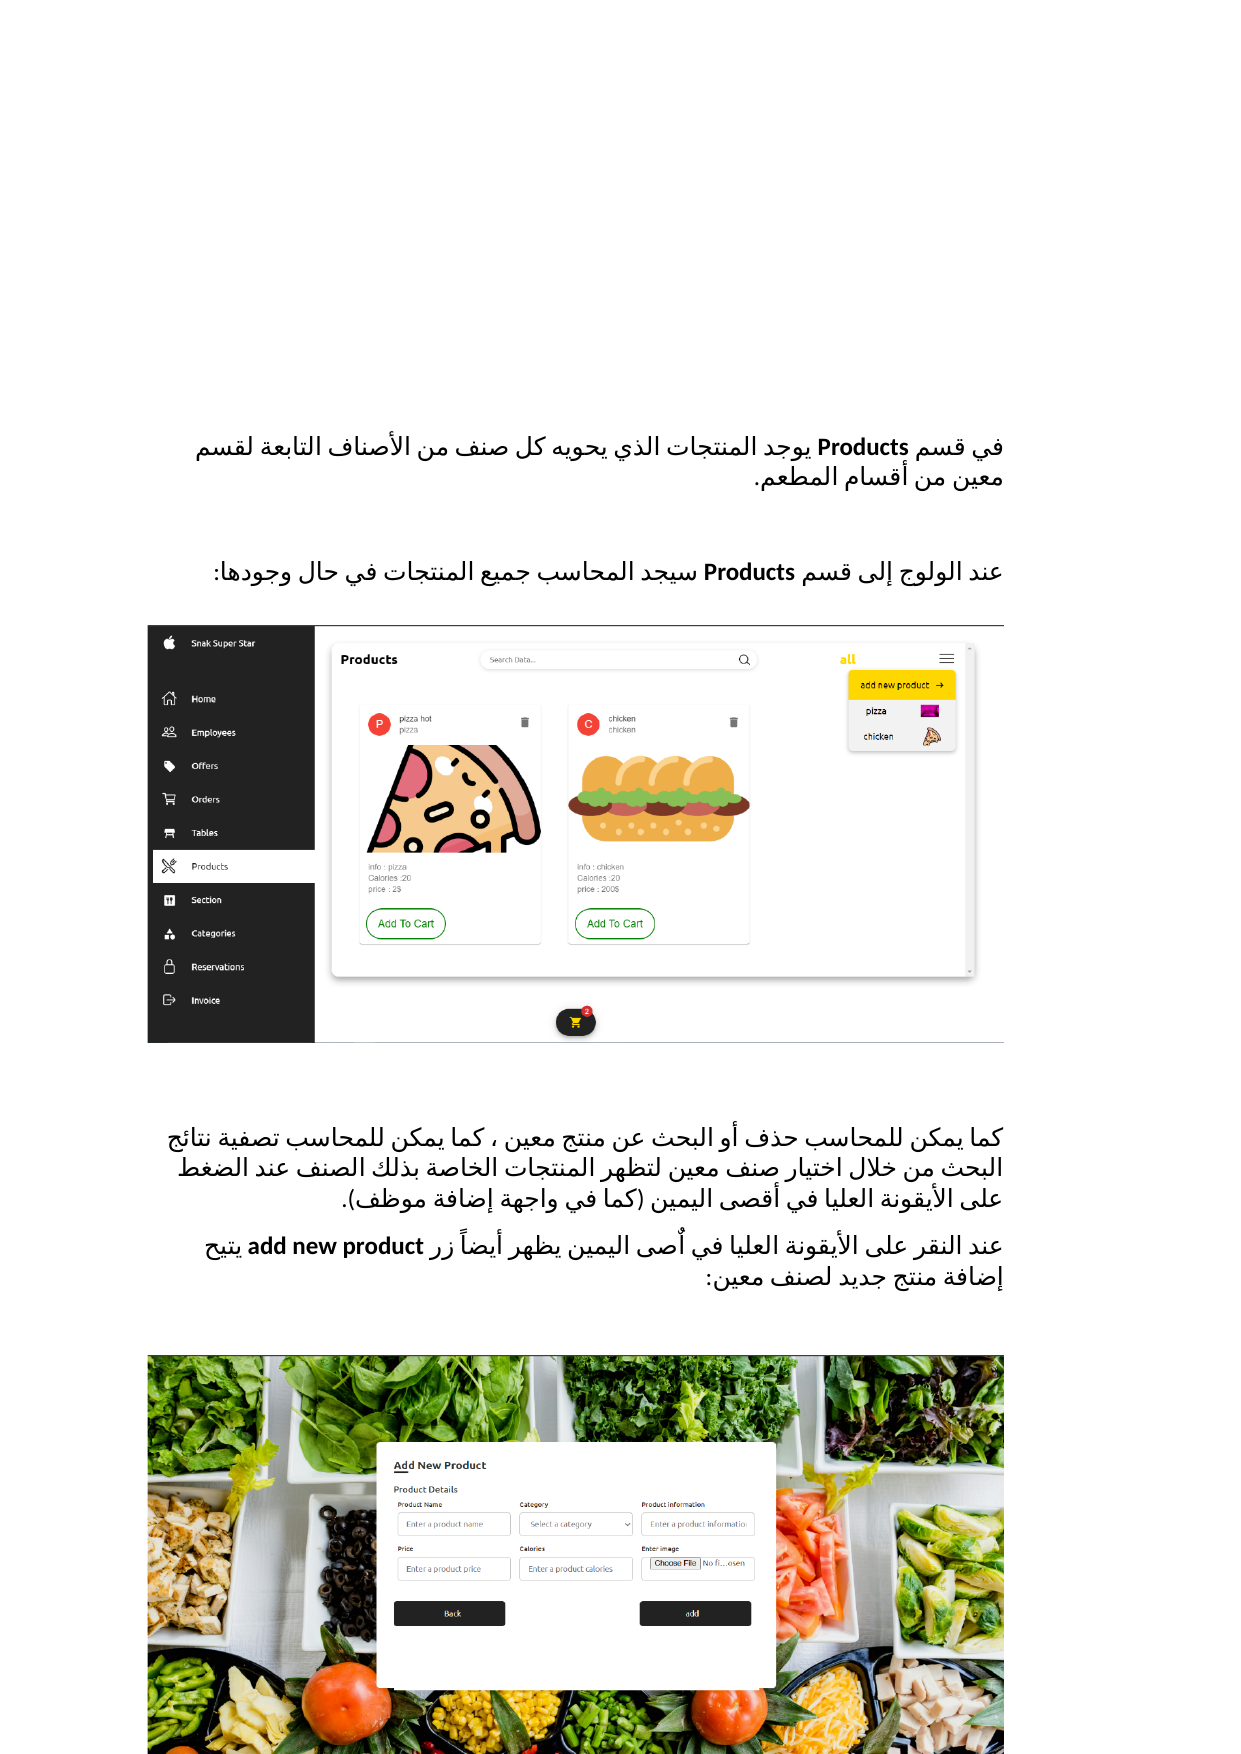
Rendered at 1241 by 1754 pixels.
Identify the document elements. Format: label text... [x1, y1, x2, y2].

text عند الولوج إلى قسم Products سيجد المحاسب جميع المنتجات في حال وجودها: [148, 556, 1004, 586]
text عند النقر على الأيقونة العليا في اٌصى اليمين يظهر أيضاً زر add new product يتيح إضافة منتج جديد لصنف معين: [148, 1230, 1004, 1291]
picture [147, 1355, 1004, 1754]
text كما يمكن للمحاسب حذف أو البحث عن منتج معين ، كما يمكن للمحاسب تصفية نتائج البحث من خلال اختيار صنف معين لتظهر المنتجات الخاصة بذلك الصنف عند الضغط على الأيقونة العليا في أقصى اليمين (كما في واجهة إضافة موظف). [148, 1122, 1004, 1213]
text في قسم Products يوجد المنتجات الذي يحويه كل صنف من الأصناف التابعة لقسم معين من أقسام المطعم. [148, 431, 1004, 492]
picture [147, 625, 1004, 1043]
